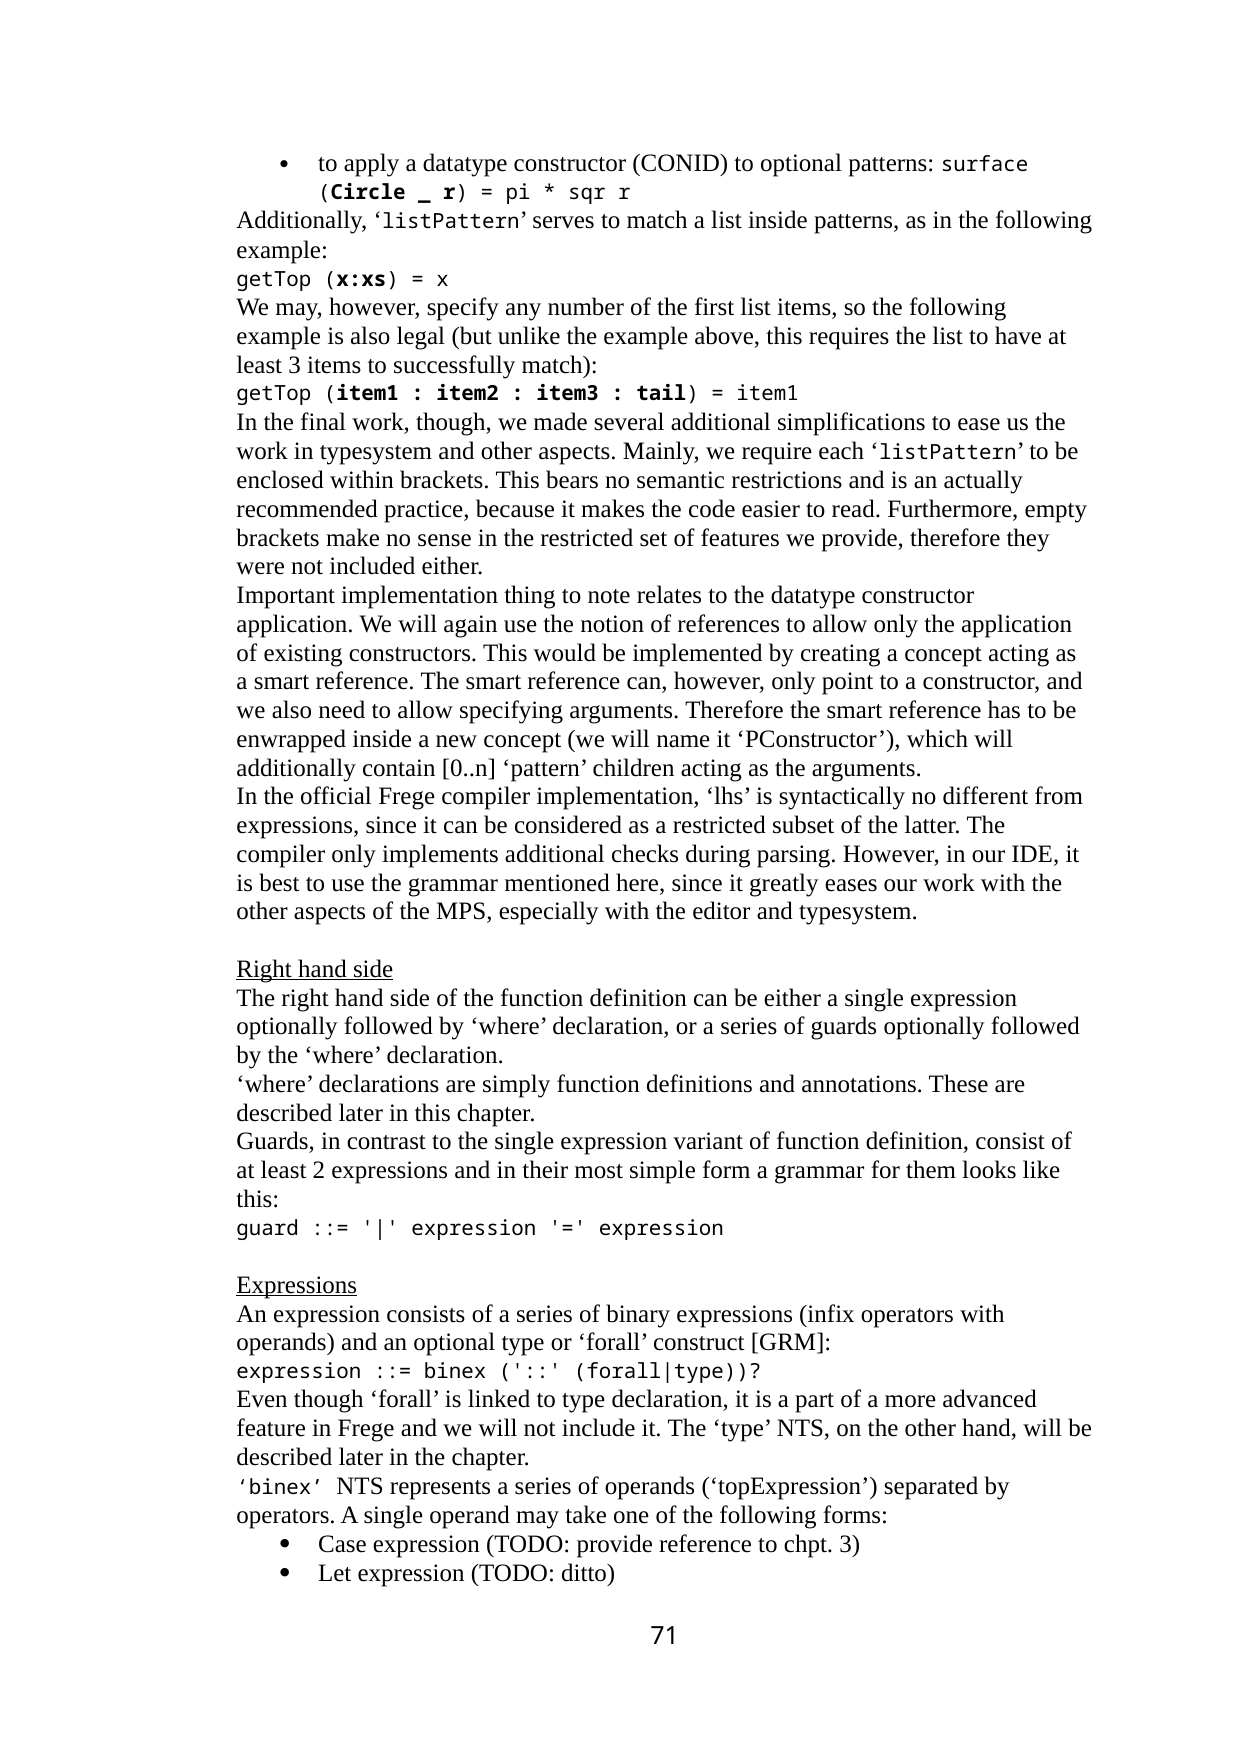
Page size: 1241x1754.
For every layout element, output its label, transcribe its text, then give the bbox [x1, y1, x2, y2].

list to apply a datatype constructor (CONID) to optional patterns: surface (Circle _ r) = pi * sqr r [280, 148, 1092, 206]
text getTop (item1 : item2 : item3 : tail) = item1 [236, 378, 1092, 407]
text The right hand side of the function definition can be either a single expression optionally followed by ‘where’ declaration, or a series of guards optionally followed by the ‘where’ declaration. [236, 983, 1092, 1069]
list Case expression (TODO: provide reference to chpt. 3) [280, 1529, 1092, 1558]
text In the final work, though, we made several additional simplifications to ease us the work in typesystem and other aspects. Mainly, we require each ‘listPattern’ to be enclosed within brackets. This bears no semantic restrictions and is an actually recommended practice, because it makes the code easier to read. Furthermore, empty brackets make no sense in the restricted set of features we provide, therefore they were not included either. [236, 407, 1092, 580]
text guard ::= '|' expression '=' expression [236, 1213, 1092, 1241]
text Guards, in contrast to the single expression variant of function definition, consist of at least 2 expressions and in their most simple form a grammar for them looks like this: [236, 1126, 1092, 1213]
text ‘where’ declarations are simply function definitions and annotations. These are described later in this chapter. [236, 1069, 1092, 1126]
text In the official Frege compiler implementation, ‘lhs’ is syntactically no different from expressions, since it can be considered as a restricted subset of the latter. The compiler only implements additional checks during parsing. However, in our IDE, it is best to use the grammar mentioned here, since it greatly eases our work with the other aspects of the MPS, especially with the editor and typesystem. [236, 781, 1092, 925]
text ‘binex’ NTS represents a series of operands (‘topExpression’) separated by operators. A single operand may take one of the following forms: [236, 1471, 1092, 1529]
text Even though ‘forall’ is linked to type declaration, it is a part of a more advanced feature in Frege and we will not include it. The ‘type’ NTS, on the other hand, will be described later in the chapter. [236, 1384, 1092, 1471]
text Right hand side [236, 954, 1092, 983]
text We may, however, specify any number of the first list items, so the following example is also legal (but unlike the example above, this requires the list to have at least 3 items to successfully match): [236, 292, 1092, 378]
text Expressions [236, 1270, 1092, 1299]
text getTop (x:xs) = x [236, 264, 1092, 292]
list Let expression (TODO: ditto) [280, 1558, 1092, 1587]
text Important implementation thing to note relates to the datatype constructor application. We will again use the notion of references to allow only the application of existing constructors. This would be implemented by creating a concept acting as a smart reference. The smart reference can, however, only point to a constructor, and we also need to allow specifying arguments. Therefore the smart reference has to be enwrapped inside a new concept (we will name it ‘PConstructor’), which will additionally contain [0..n] ‘pattern’ children acting as the arguments. [236, 580, 1092, 781]
text expression ::= binex ('::' (forall|type))? [236, 1356, 1092, 1384]
text Additionally, ‘listPattern’ serves to match a list inside patterns, as in the following example: [236, 206, 1092, 264]
text An expression consists of a series of binary expressions (infix operators with operands) and an optional type or ‘forall’ construct [GRM]: [236, 1299, 1092, 1356]
